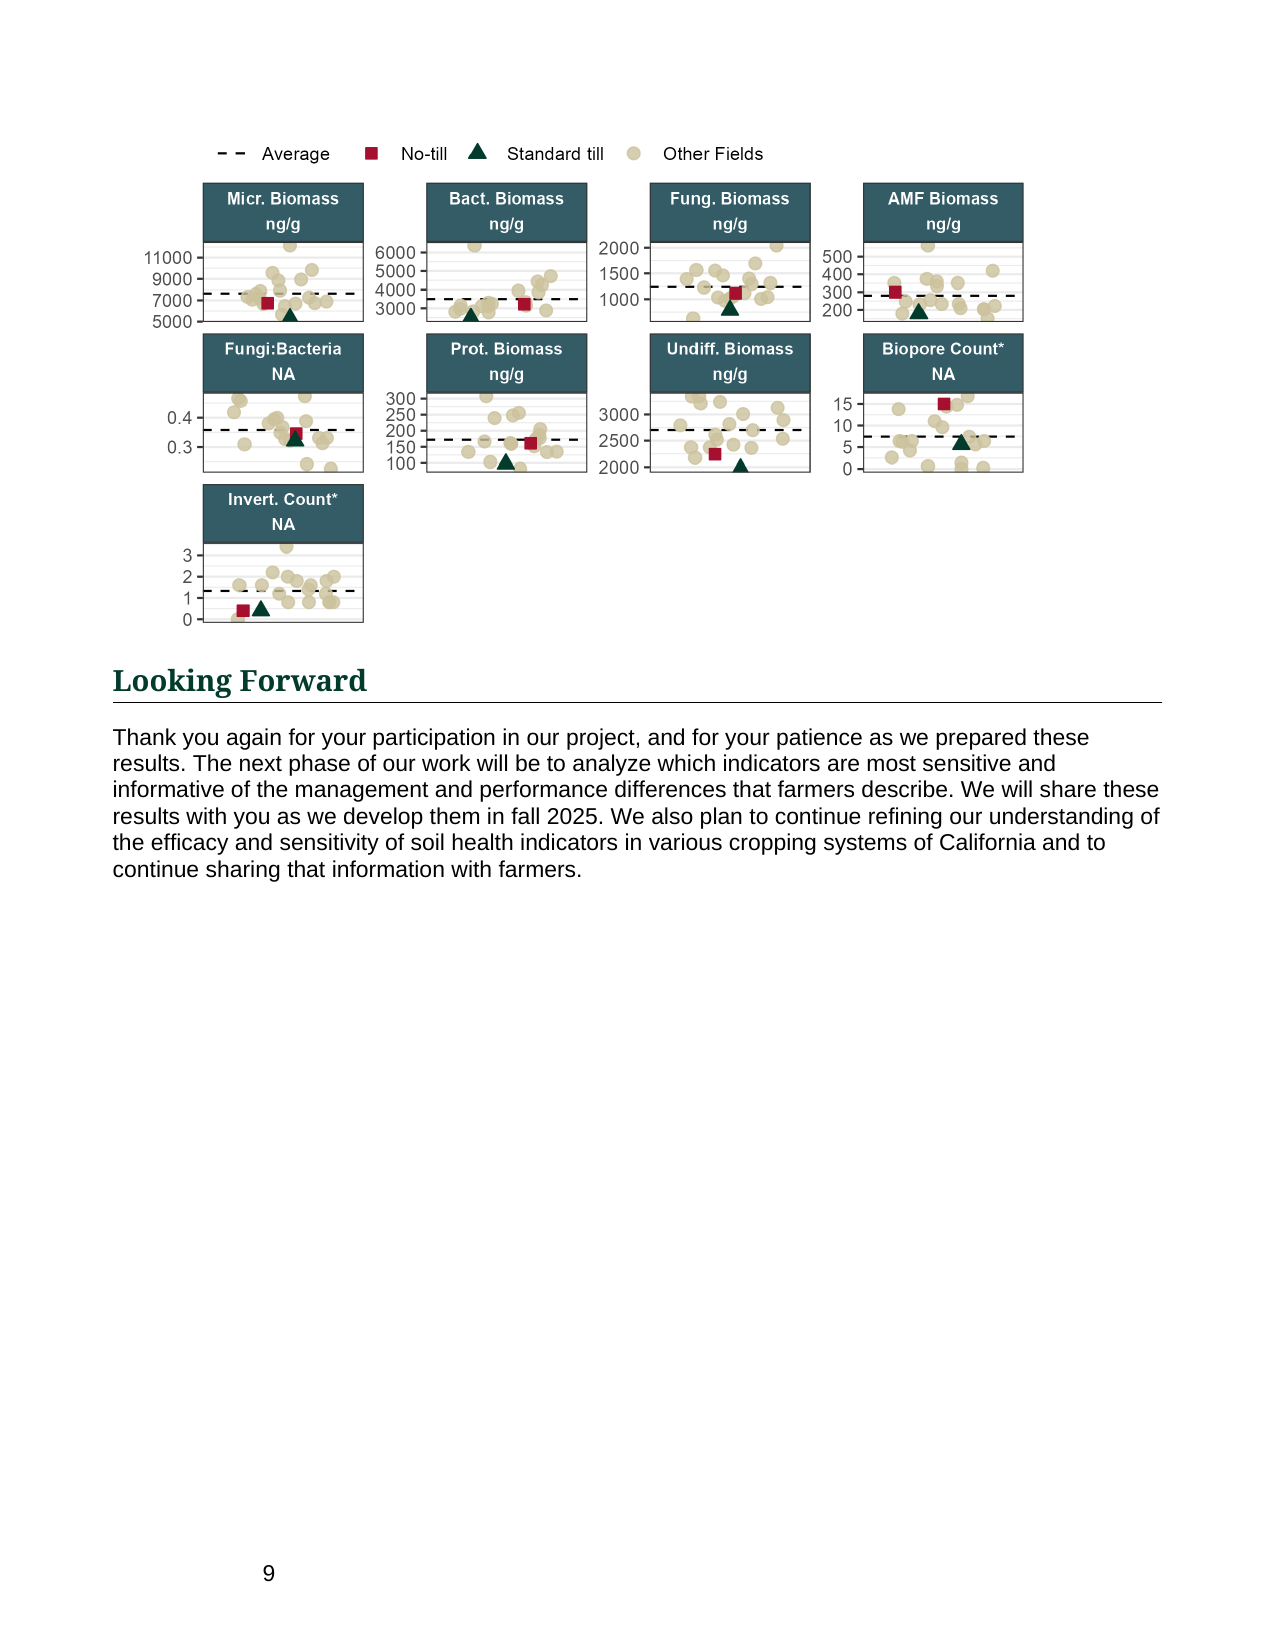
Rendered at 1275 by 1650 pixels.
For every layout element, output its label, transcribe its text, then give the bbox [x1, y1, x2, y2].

subtitle Looking Forward [112, 660, 1162, 703]
picture [131, 112, 1035, 640]
text Thank you again for your participation in our project, and for your patience as we prepared these results. The next phase of our work will be to analyze which indicators are most sensitive and informative of the management and performance differences that farmers describe. We will share these results with you as we develop them in fall 2025. We also plan to continue refining our understanding of the efficacy and sensitivity of soil health indicators in various cropping systems of California and to continue sharing that information with farmers. [112, 724, 1162, 882]
